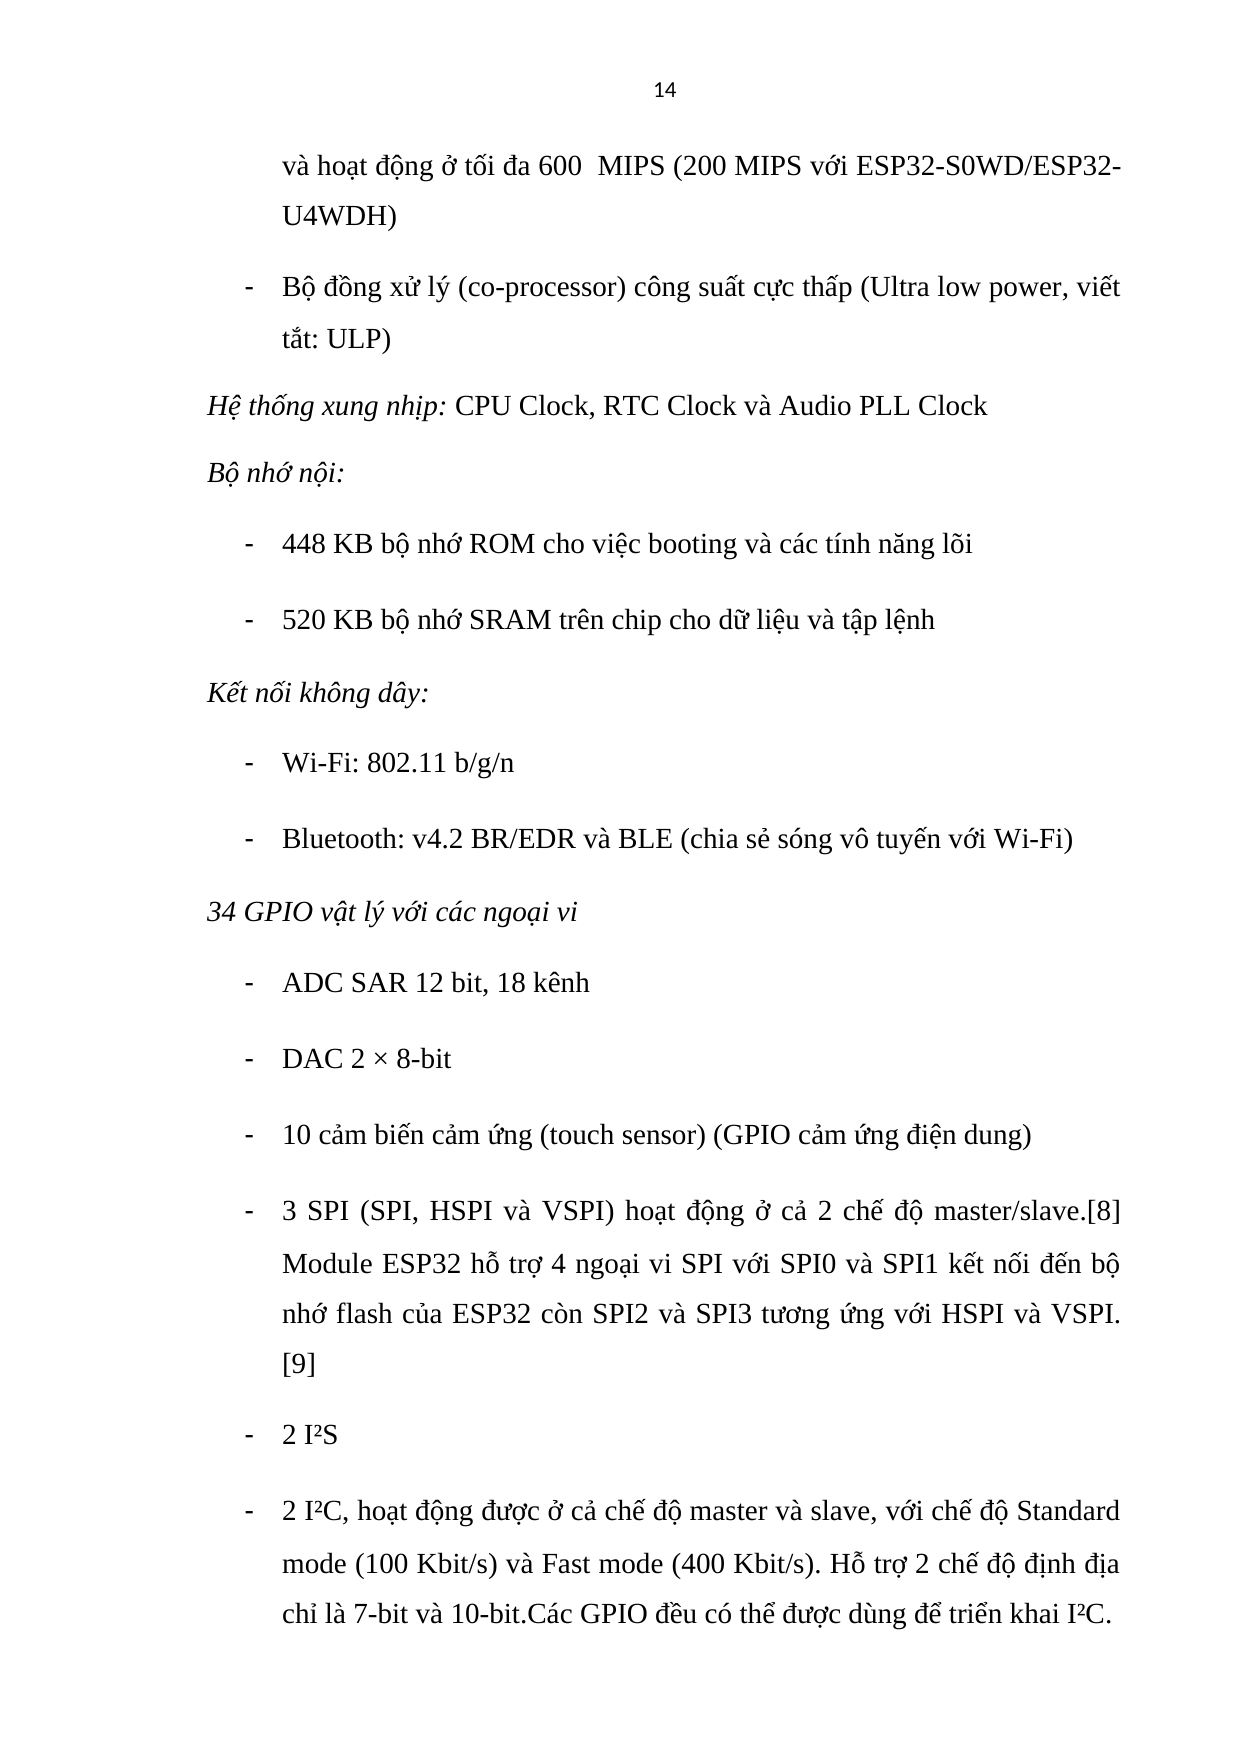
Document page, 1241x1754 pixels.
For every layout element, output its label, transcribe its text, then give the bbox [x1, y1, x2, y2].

text Hệ thống xung nhịp: CPU Clock, RTC Clock và Audio PLL Clock [207, 388, 1122, 422]
list 2 I²C, hoạt động được ở cả chế độ master và slave, với chế độ Standard mode (100 Kbit/s) và Fast mode (400 Kbit/s). Hỗ trợ 2 chế độ định địa chỉ là 7-bit và 10-bit.Các GPIO đều có thể được dùng để triển khai I²C. [244, 1489, 1122, 1630]
text Bộ nhớ nội: [207, 455, 1122, 489]
list 10 cảm biến cảm ứng (touch sensor) (GPIO cảm ứng điện dung) [244, 1113, 1122, 1153]
list 2 I²S [244, 1413, 1122, 1453]
text 34 GPIO vật lý với các ngoại vi [207, 894, 1122, 927]
list DAC 2 × 8-bit [244, 1037, 1122, 1077]
list Bộ đồng xử lý (co-processor) công suất cực thấp (Ultra low power, viết tắt: ULP) [244, 265, 1122, 355]
list 3 SPI (SPI, HSPI và VSPI) hoạt động ở cả 2 chế độ master/slave.[8] Module ESP32 hỗ trợ 4 ngoại vi SPI với SPI0 và SPI1 kết nối đến bộ nhớ flash của ESP32 còn SPI2 và SPI3 tương ứng với HSPI và VSPI.[9] [244, 1189, 1122, 1380]
list Wi-Fi: 802.11 b/g/n [244, 742, 1122, 781]
list ADC SAR 12 bit, 18 kênh [244, 961, 1122, 1001]
list Bluetooth: v4.2 BR/EDR và BLE (chia sẻ sóng vô tuyến với Wi-Fi) [244, 818, 1122, 857]
list 520 KB bộ nhớ SRAM trên chip cho dữ liệu và tập lệnh [244, 598, 1122, 638]
list 448 KB bộ nhớ ROM cho việc booting và các tính năng lõi [244, 522, 1122, 562]
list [244, 148, 1122, 232]
text Kết nối không dây: [207, 675, 1122, 708]
